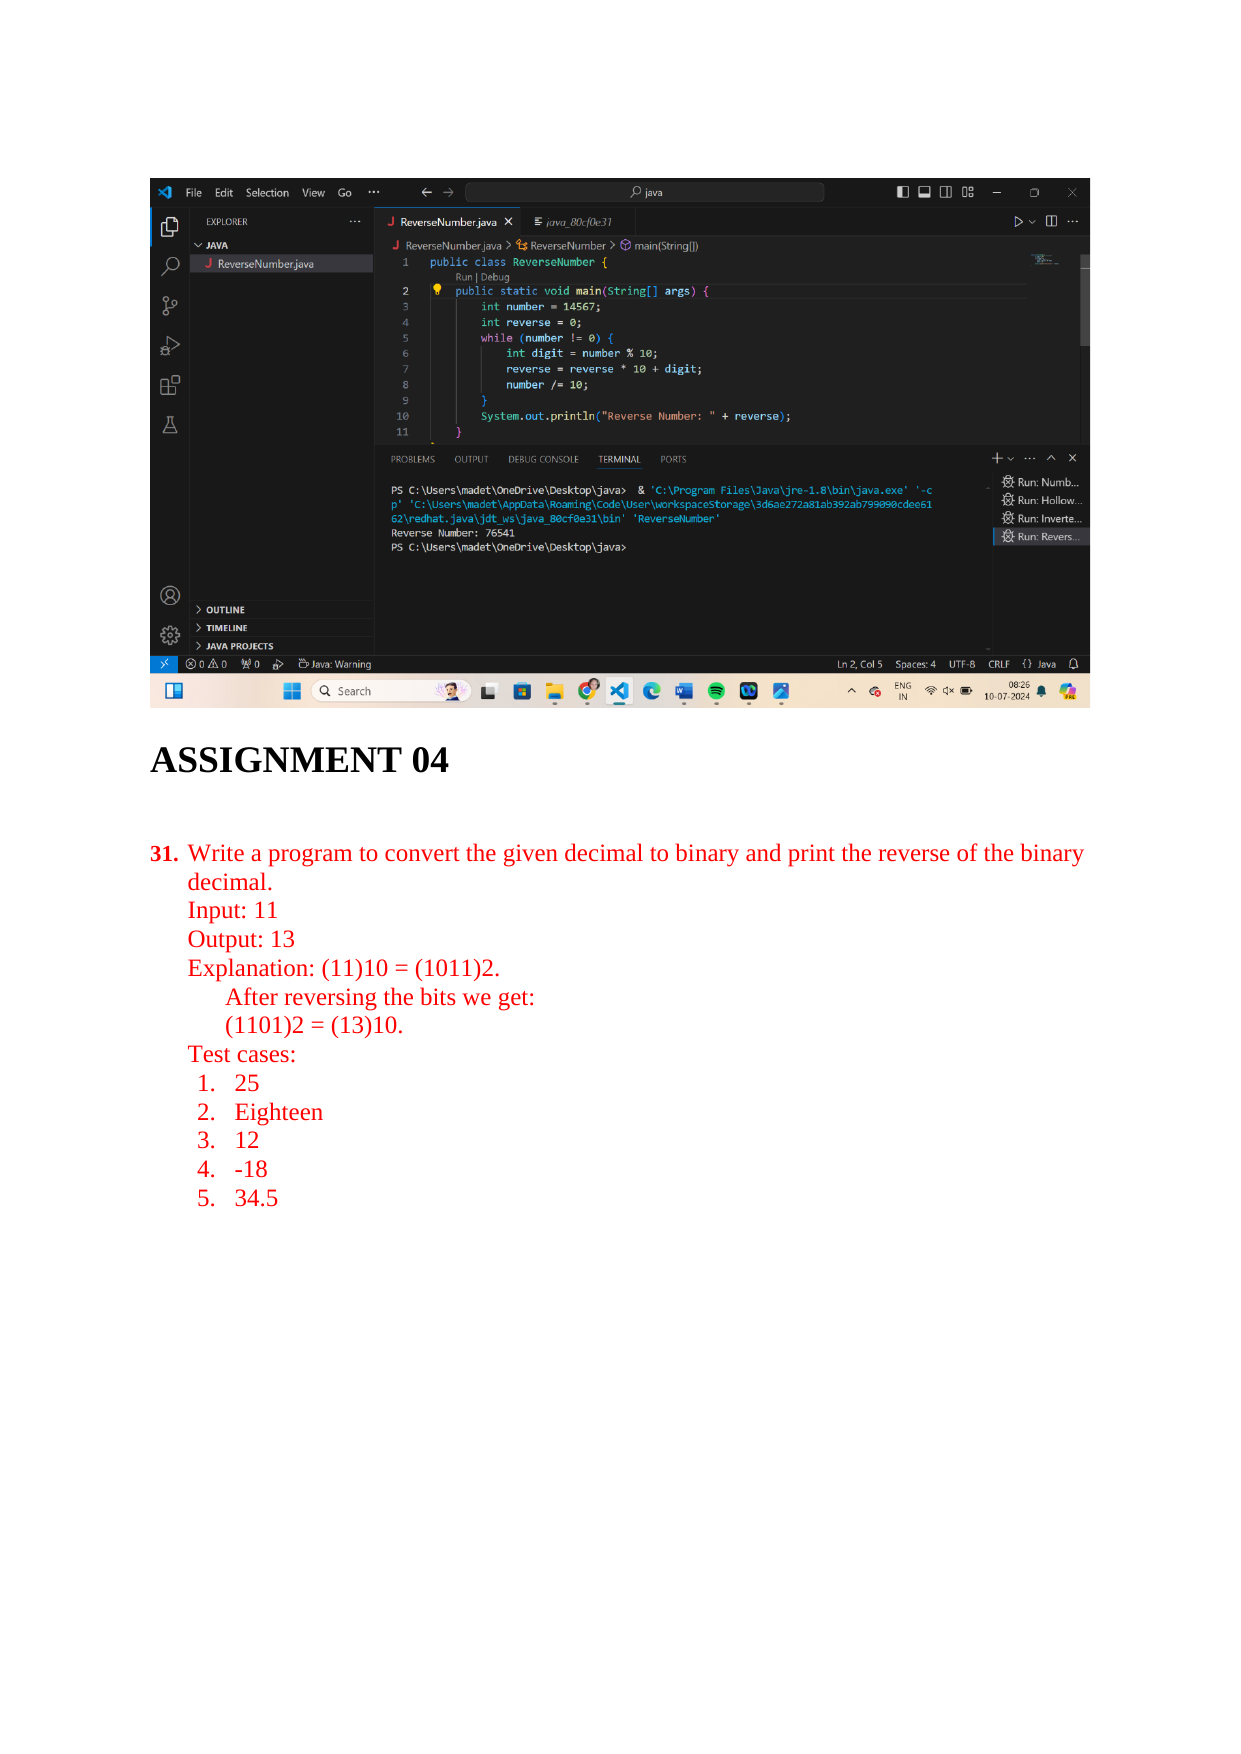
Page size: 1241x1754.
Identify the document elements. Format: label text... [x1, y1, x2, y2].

list Explanation: (11)10 = (1011)2. [187, 953, 1090, 982]
list Output: 13 [187, 924, 1090, 953]
list Eighteen [197, 1097, 1090, 1126]
list -18 [197, 1154, 1090, 1183]
list 12 [197, 1126, 1090, 1154]
list Test cases: [187, 1039, 1090, 1068]
list Input: 11 [187, 896, 1090, 924]
subtitle ASSIGNMENT 04 [150, 737, 1090, 780]
picture [150, 178, 1091, 708]
list 25 [197, 1068, 1090, 1097]
list After reversing the bits we get: [187, 982, 1090, 1011]
list (1101)2 = (13)10. [187, 1011, 1090, 1039]
list 34.5 [197, 1183, 1090, 1212]
list Write a program to convert the given decimal to binary and print the reverse of the binary decimal. [150, 838, 1090, 896]
